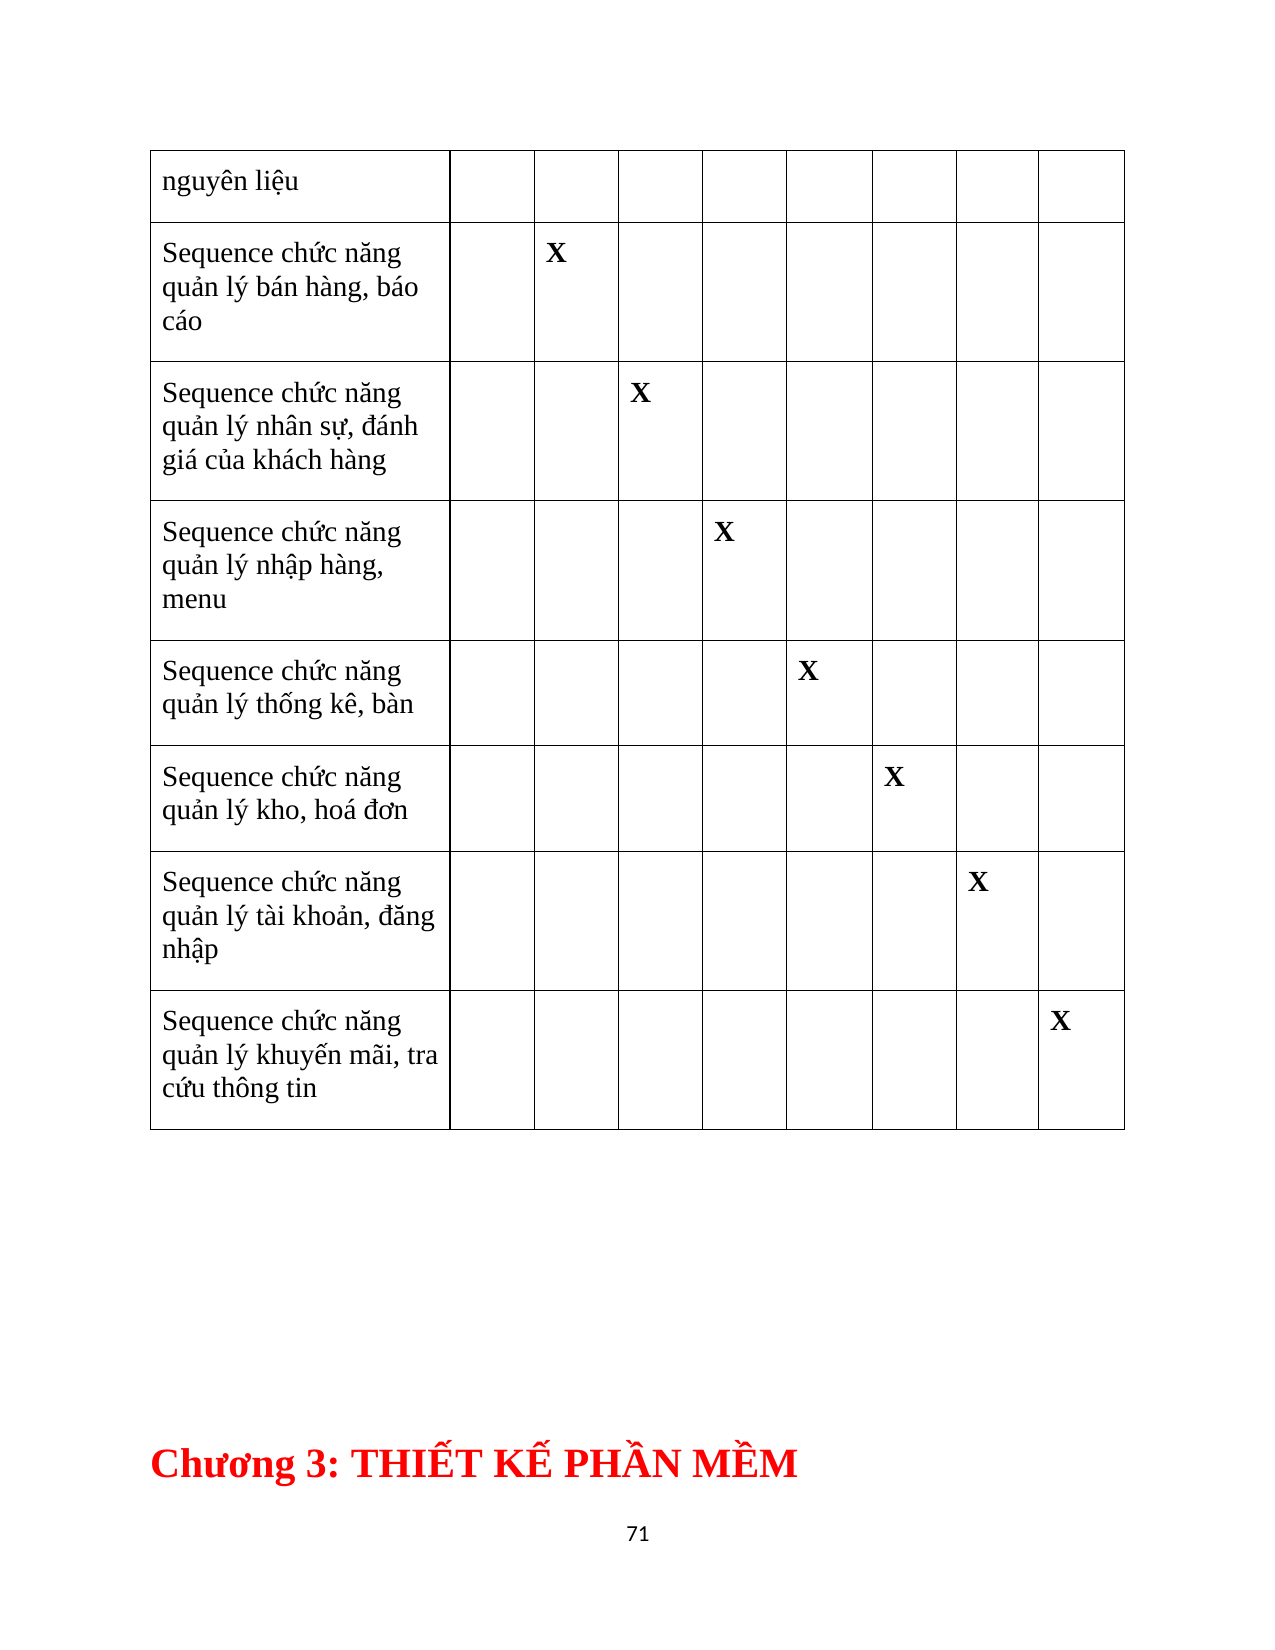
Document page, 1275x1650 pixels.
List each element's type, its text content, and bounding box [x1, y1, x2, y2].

table_cell [619, 991, 702, 1129]
table_cell [619, 852, 702, 990]
table_cell [873, 362, 956, 500]
table_cell [787, 362, 872, 500]
table_cell [451, 746, 534, 851]
table_cell [451, 362, 534, 500]
table_cell [703, 641, 786, 745]
table_cell [619, 223, 702, 361]
table_cell [957, 746, 1038, 851]
table_cell [535, 151, 618, 222]
table_cell [957, 362, 1038, 500]
table_cell [787, 746, 872, 851]
table_cell Sequence chức năng quản lý nhân sự, đánh giá của khách hàng [151, 362, 449, 500]
table_cell [957, 501, 1038, 639]
table_cell [619, 641, 702, 745]
table_cell [957, 641, 1038, 745]
table_cell [1039, 223, 1124, 361]
table_cell [535, 641, 618, 745]
table_cell [535, 501, 618, 639]
table_cell [703, 151, 786, 222]
table_cell [1039, 852, 1124, 990]
table_cell X [535, 223, 618, 361]
table_cell [873, 501, 956, 639]
table_cell X [619, 362, 702, 500]
table_cell [703, 223, 786, 361]
table_cell [451, 852, 534, 990]
table_cell [703, 746, 786, 851]
table_cell [957, 223, 1038, 361]
table_cell [1039, 362, 1124, 500]
table_cell Sequence chức năng quản lý kho, hoá đơn [151, 746, 449, 851]
table_cell [787, 852, 872, 990]
table_cell [787, 151, 872, 222]
table_cell [703, 852, 786, 990]
table_cell Sequence chức năng quản lý thống kê, bàn [151, 641, 449, 745]
table_cell [787, 991, 872, 1129]
table_cell [1039, 746, 1124, 851]
table_cell X [1039, 991, 1124, 1129]
text Chương 3: THIẾT KẾ PHẦN MỀM [150, 1438, 1125, 1486]
table_cell X [957, 852, 1038, 990]
table_cell [451, 501, 534, 639]
table_cell [451, 641, 534, 745]
table_cell [1039, 501, 1124, 639]
table_cell [535, 746, 618, 851]
table_cell [1039, 641, 1124, 745]
table_cell [873, 852, 956, 990]
table_cell Sequence chức năng quản lý khuyến mãi, tra cứu thông tin [151, 991, 449, 1129]
table_cell [535, 362, 618, 500]
table_cell [873, 991, 956, 1129]
table_cell [703, 362, 786, 500]
table_cell [873, 151, 956, 222]
table_cell [1039, 151, 1124, 222]
table_cell [619, 151, 702, 222]
table_cell X [873, 746, 956, 851]
table_cell [957, 151, 1038, 222]
table_cell [535, 852, 618, 990]
table_cell Sequence chức năng quản lý nhập hàng, menu [151, 501, 449, 639]
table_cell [151, 151, 449, 222]
table_cell X [703, 501, 786, 639]
table_cell [535, 991, 618, 1129]
table_cell [451, 223, 534, 361]
table_cell [703, 991, 786, 1129]
table_cell Sequence chức năng quản lý tài khoản, đăng nhập [151, 852, 449, 990]
table_cell [873, 641, 956, 745]
table_cell [619, 501, 702, 639]
table_cell [787, 501, 872, 639]
table_cell [619, 746, 702, 851]
table_cell X [787, 641, 872, 745]
table_cell [451, 991, 534, 1129]
table_cell X [451, 151, 534, 222]
table_cell [957, 991, 1038, 1129]
table_cell Sequence chức năng quản lý bán hàng, báo cáo [151, 223, 449, 361]
table_cell [873, 223, 956, 361]
table_cell [787, 223, 872, 361]
